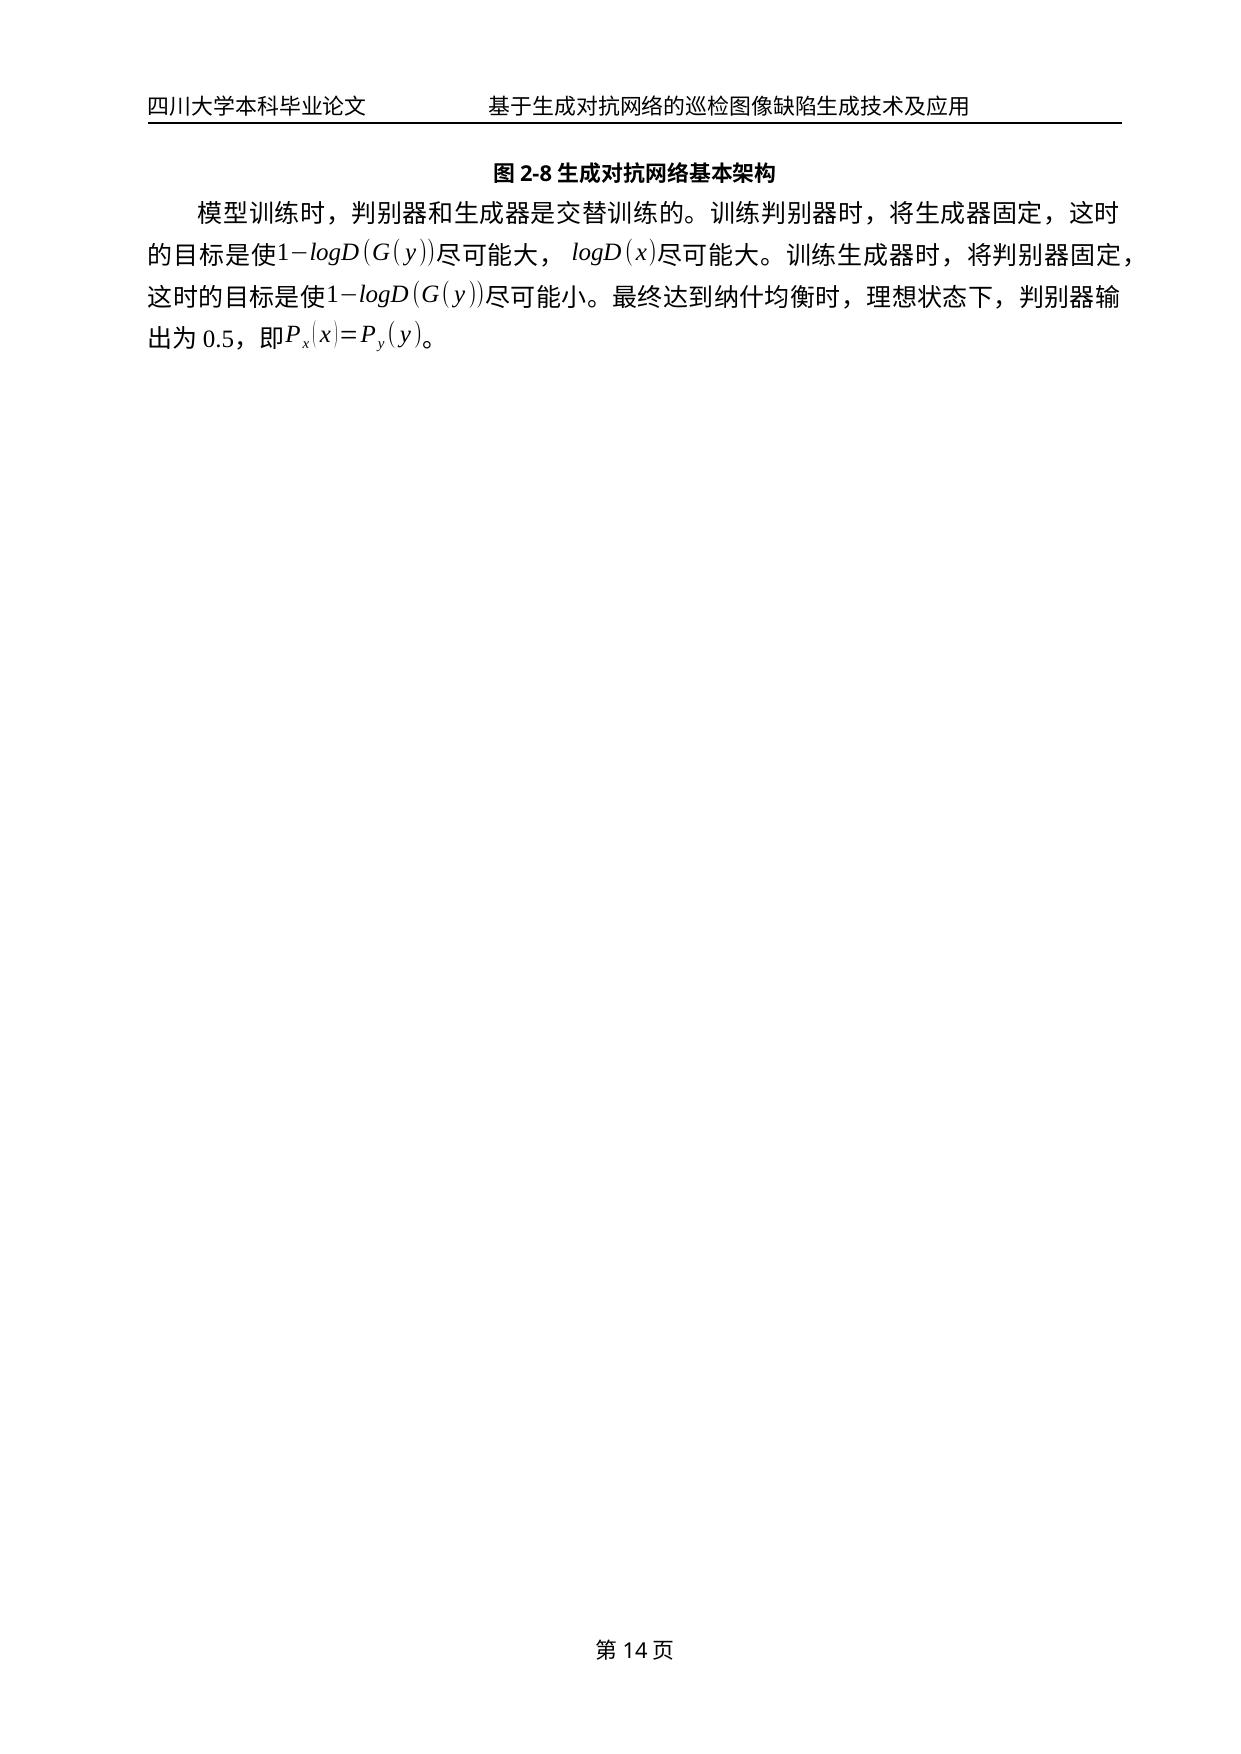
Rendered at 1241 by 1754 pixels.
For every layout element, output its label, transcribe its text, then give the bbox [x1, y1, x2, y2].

text 图2-8 生成对抗网络基本架构 [148, 148, 1122, 189]
text 模型训练时，判别器和生成器是交替训练的。训练判别器时，将生成器固定，这时的目标是使尽可能大， 尽可能大。训练生成器时，将判别器固定，这时的目标是使尽可能小。最终达到纳什均衡时，理想状态下，判别器输出为0.5，即。 [148, 189, 1122, 356]
